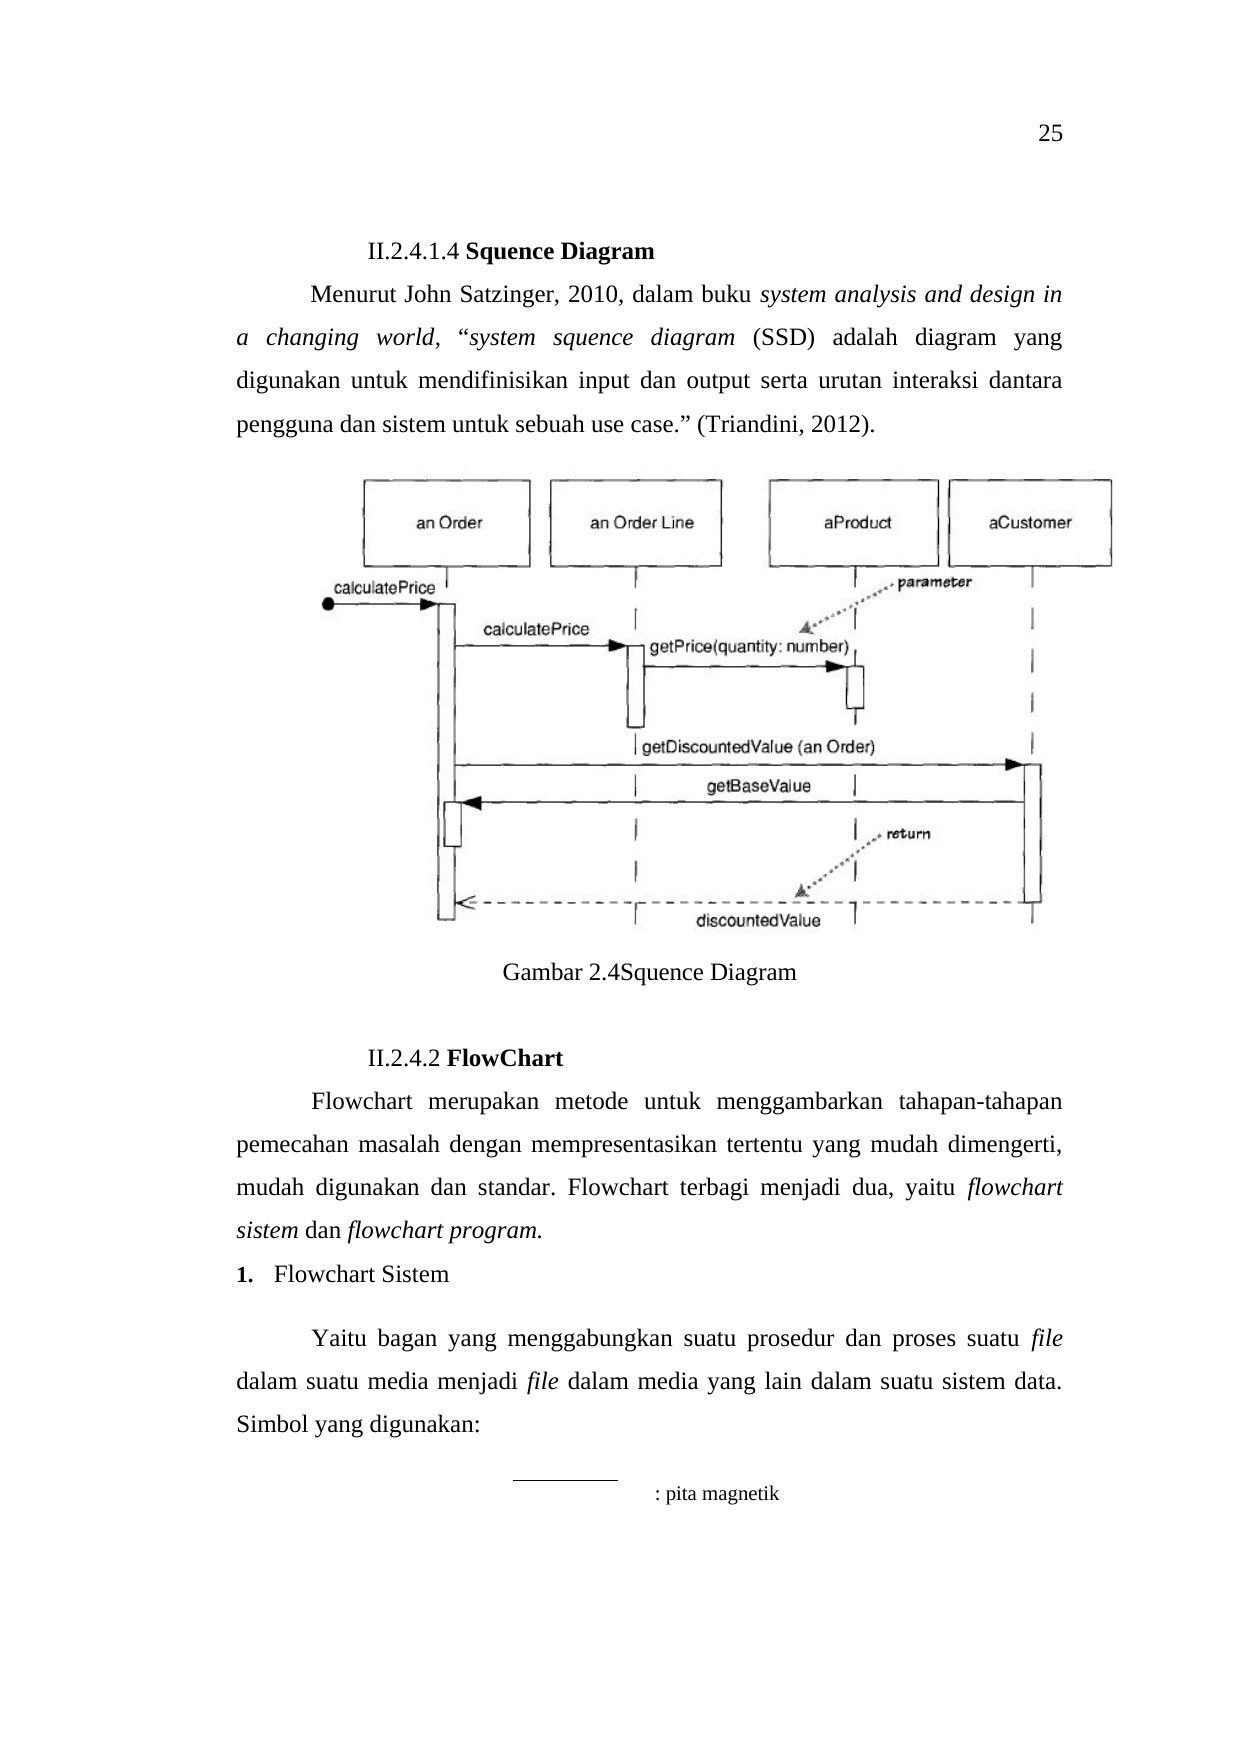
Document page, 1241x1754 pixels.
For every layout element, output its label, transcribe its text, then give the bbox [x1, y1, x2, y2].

text Flowchart merupakan metode untuk menggambarkan tahapan-tahapan pemecahan masalah dengan mempresentasikan tertentu yang mudah dimengerti, mudah digunakan dan standar. Flowchart terbagi menjadi dua, yaitu flowchart sistem dan flowchart program. [236, 1086, 1063, 1244]
subtitle FlowChart [292, 1043, 1063, 1072]
table_header : pita magnetik [644, 1453, 816, 1544]
text Yaitu bagan yang menggabungkan suatu prosedur dan proses suatu file dalam suatu media menjadi file dalam media yang lain dalam suatu sistem data. Simbol yang digunakan: [236, 1323, 1063, 1438]
table_header [484, 1453, 643, 1544]
picture [311, 451, 1138, 943]
subtitle Squence Diagram [292, 236, 1063, 265]
text Gambar 2.4Squence Diagram [236, 957, 1063, 986]
text Menurut John Satzinger, 2010, dalam buku system analysis and design in a changing world, “system squence diagram (SSD) adalah diagram yang digunakan untuk mendifinisikan input dan output serta urutan interaksi dantara pengguna dan sistem untuk sebuah use case.” (Triandini, 2012). [236, 279, 1063, 437]
list Flowchart Sistem [236, 1259, 1063, 1287]
